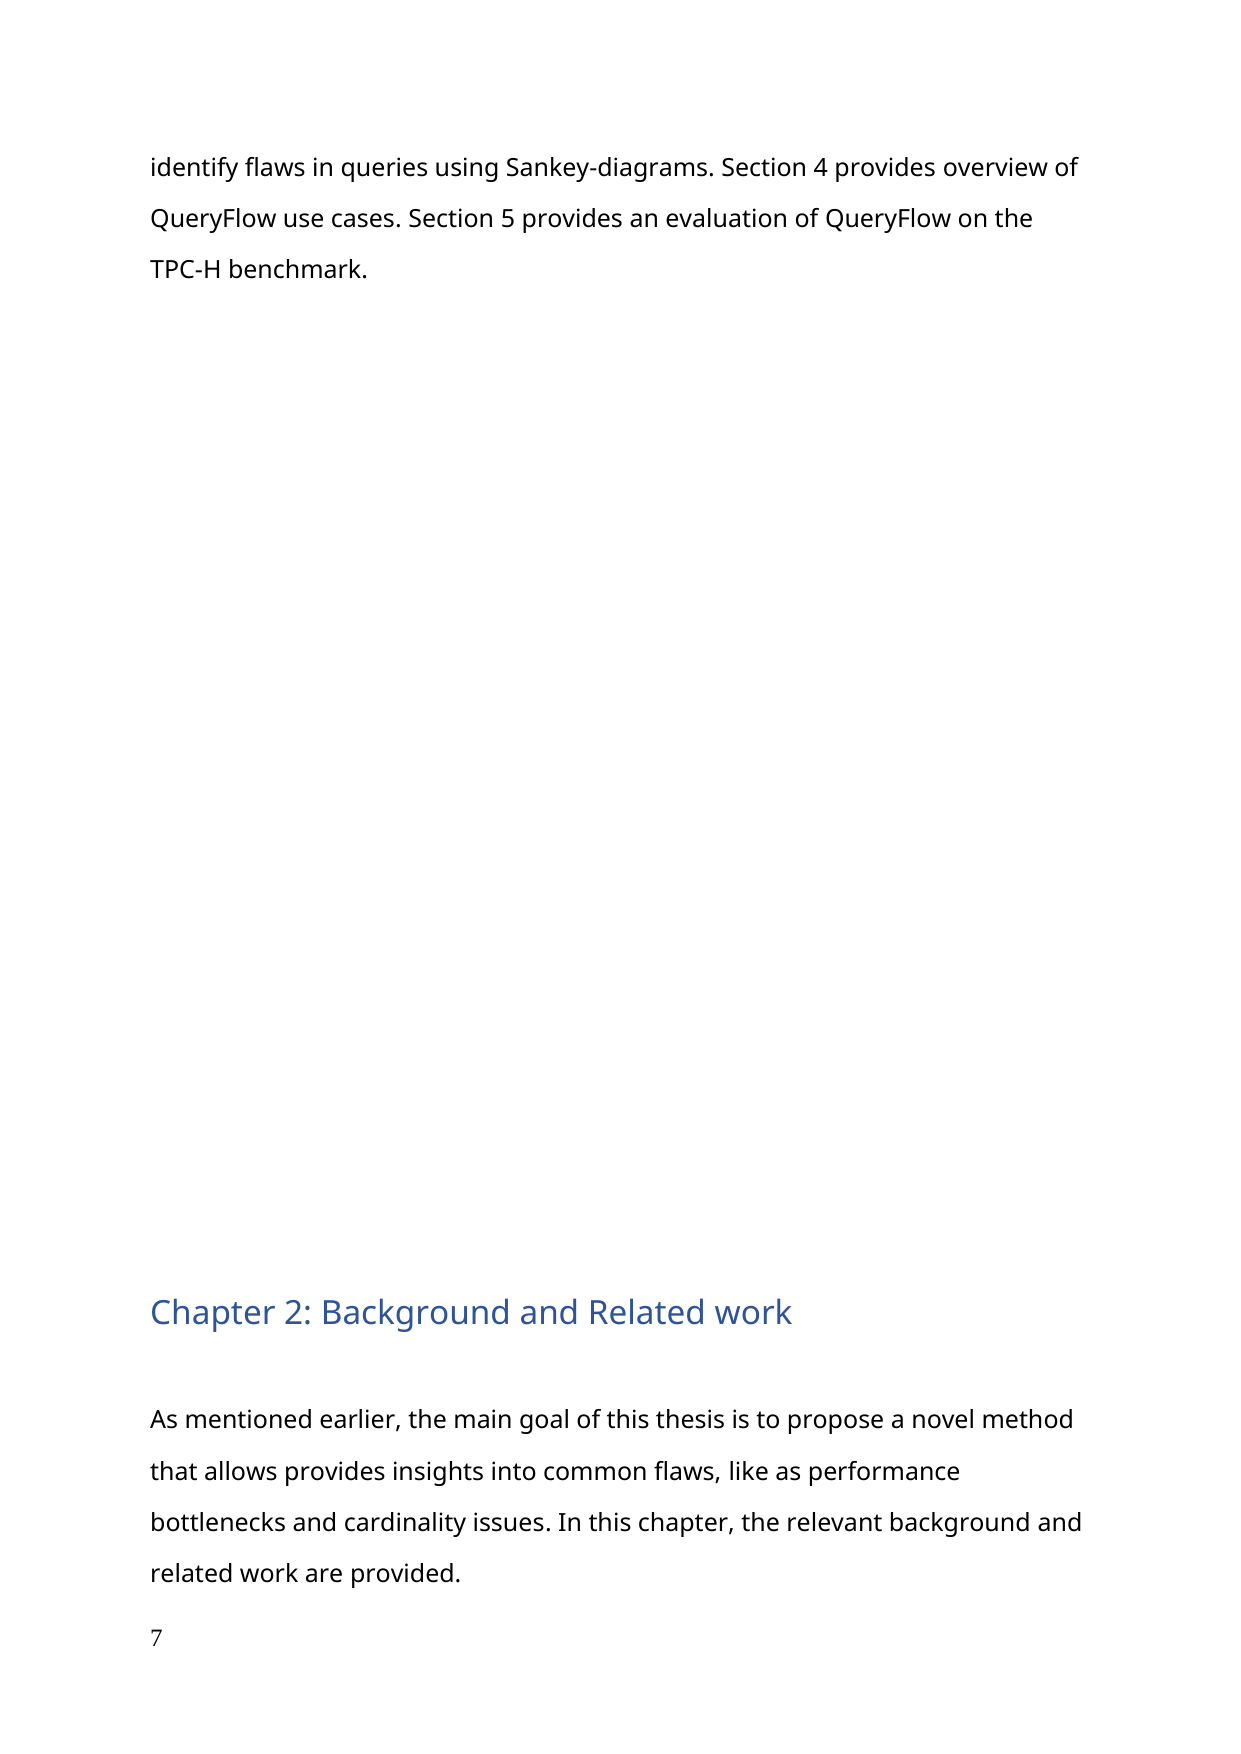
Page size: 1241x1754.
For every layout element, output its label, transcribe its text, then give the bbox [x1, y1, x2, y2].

text identify flaws in queries using Sankey-diagrams. Section 4 provides overview of QueryFlow use cases. Section 5 provides an evaluation of QueryFlow on the TPC-H benchmark. [150, 150, 1090, 286]
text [150, 1289, 1090, 1589]
